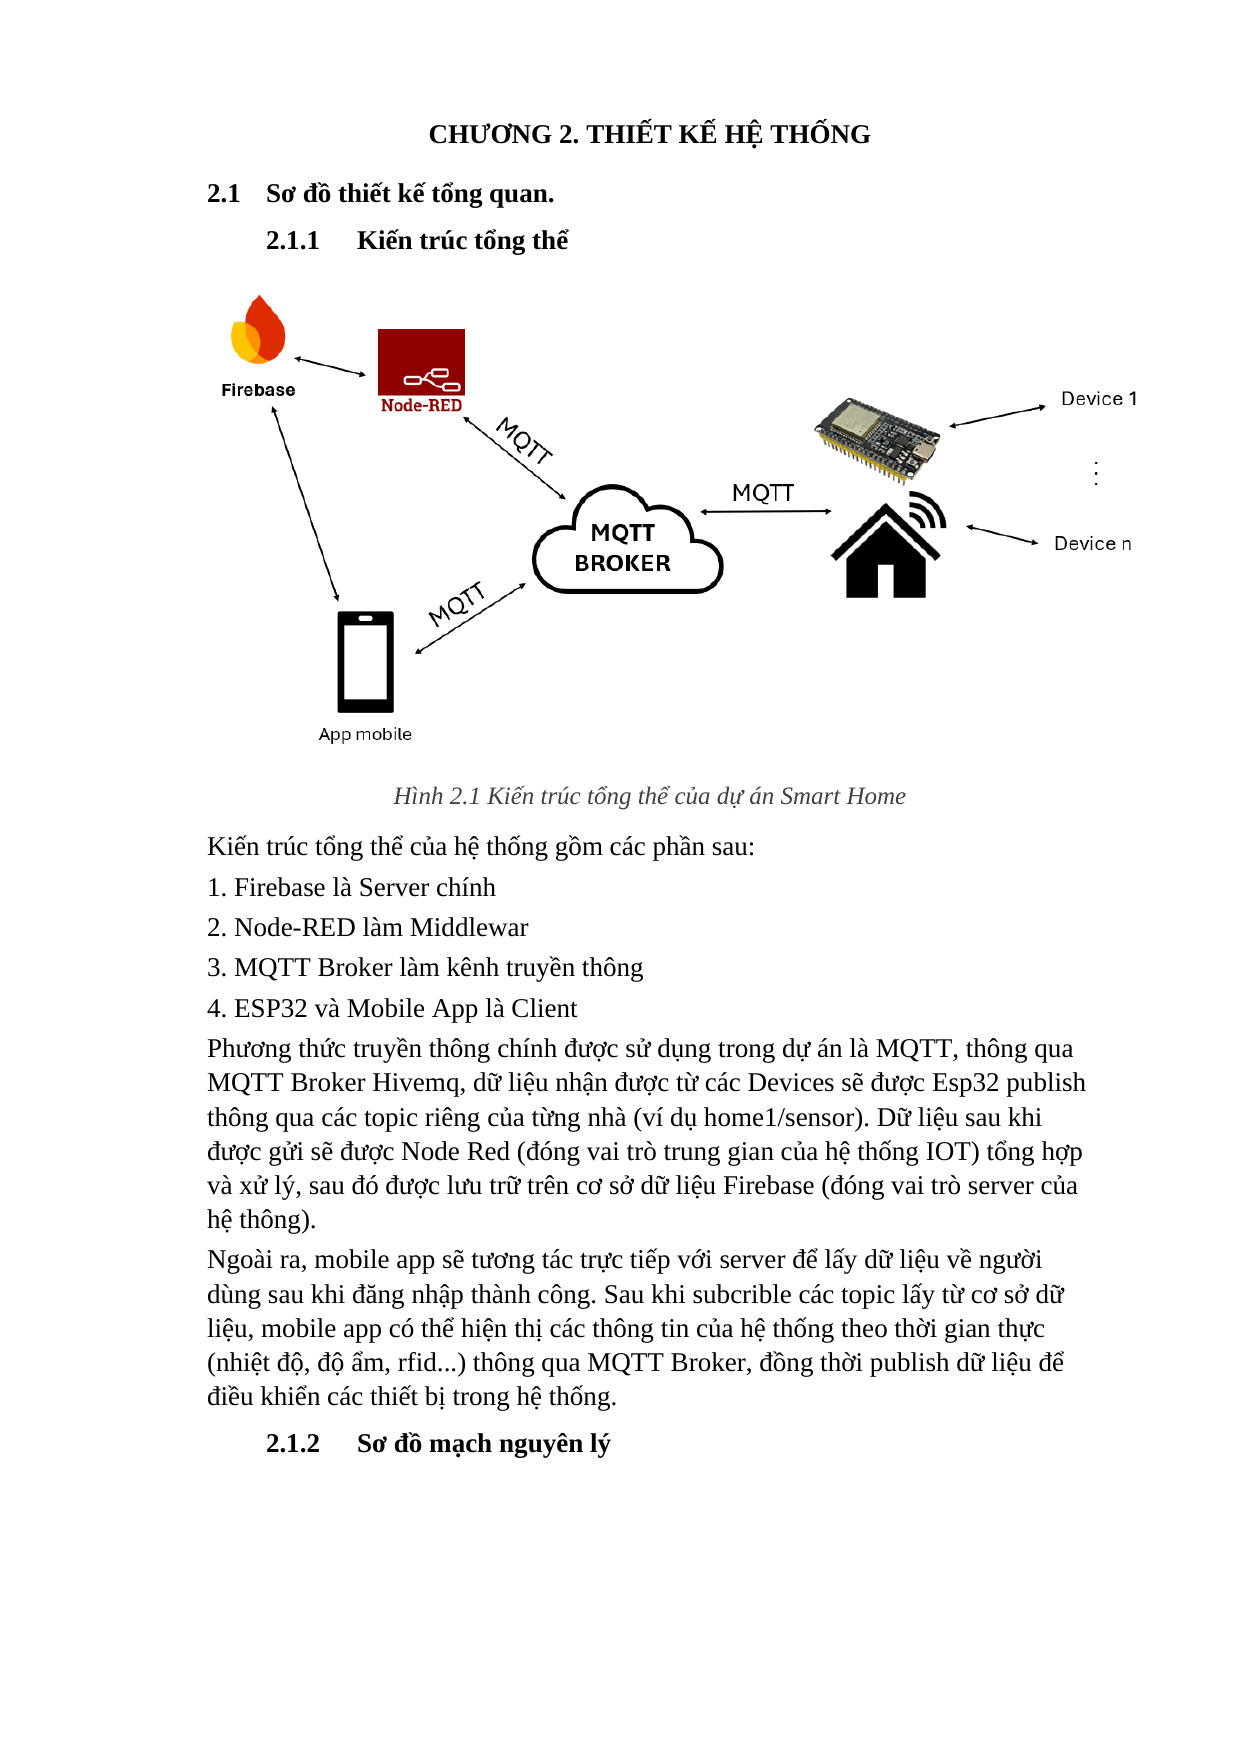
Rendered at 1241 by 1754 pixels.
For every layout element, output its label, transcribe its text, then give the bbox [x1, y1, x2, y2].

text 1. Firebase là Server chính [207, 871, 1092, 902]
text 3. MQTT Broker làm kênh truyền thông [207, 952, 1092, 983]
text Phương thức truyền thông chính được sử dụng trong dự án là MQTT, thông qua MQTT Broker Hivemq, dữ liệu nhận được từ các Devices sẽ được Esp32 publish thông qua các topic riêng của từng nhà (ví dụ home1/sensor). Dữ liệu sau khi được gửi sẽ được Node Red (đóng vai trò trung gian của hệ thống IOT) tổng hợp và xử lý, sau đó được lưu trữ trên cơ sở dữ liệu Firebase (đóng vai trò server của hệ thông). [207, 1032, 1092, 1234]
subtitle Sơ đồ thiết kế tổng quan. [207, 177, 1092, 208]
subtitle Kiến trúc tổng thể [266, 224, 1092, 255]
text 4. ESP32 và Mobile App là Client [207, 992, 1092, 1023]
text Ngoài ra, mobile app sẽ tương tác trực tiếp với server để lấy dữ liệu về người dùng sau khi đăng nhập thành công. Sau khi subcrible các topic lấy từ cơ sở dữ liệu, mobile app có thể hiện thị các thông tin của hệ thống theo thời gian thực (nhiệt độ, độ ẩm, rfid...) thông qua MQTT Broker, đồng thời publish dữ liệu để điều khiển các thiết bị trong hệ thống. [207, 1244, 1092, 1411]
text Kiến trúc tổng thể của hệ thống gồm các phần sau: [207, 830, 1092, 861]
text 2. Node-RED làm Middlewar [207, 911, 1092, 942]
picture [206, 287, 1155, 752]
subtitle Sơ đồ mạch nguyên lý [266, 1427, 1092, 1458]
subtitle THIẾT KẾ HỆ THỐNG [207, 118, 1092, 149]
